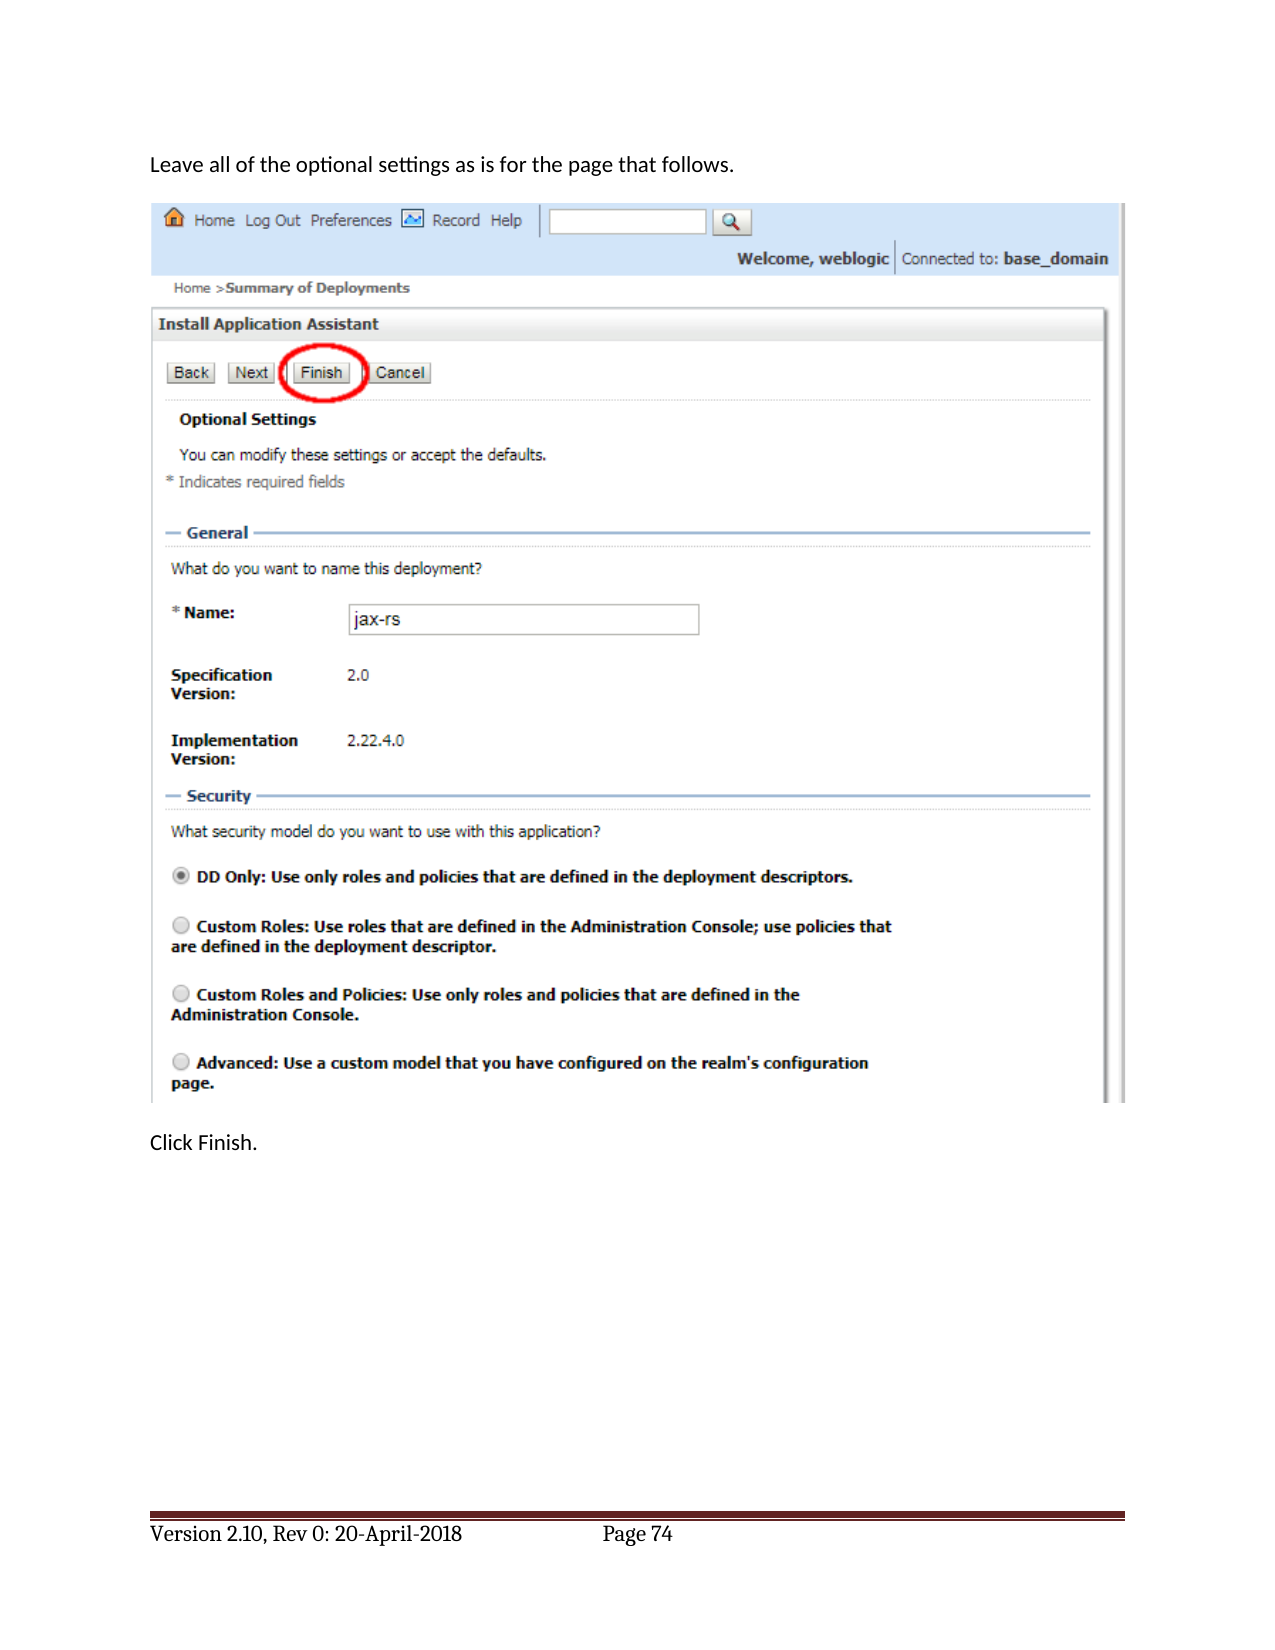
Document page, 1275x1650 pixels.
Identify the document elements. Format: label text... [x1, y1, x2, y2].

picture [150, 203, 1125, 1103]
text Click Finish. [150, 1128, 1125, 1156]
text Leave all of the optional settings as is for the page that follows. [150, 150, 1125, 178]
